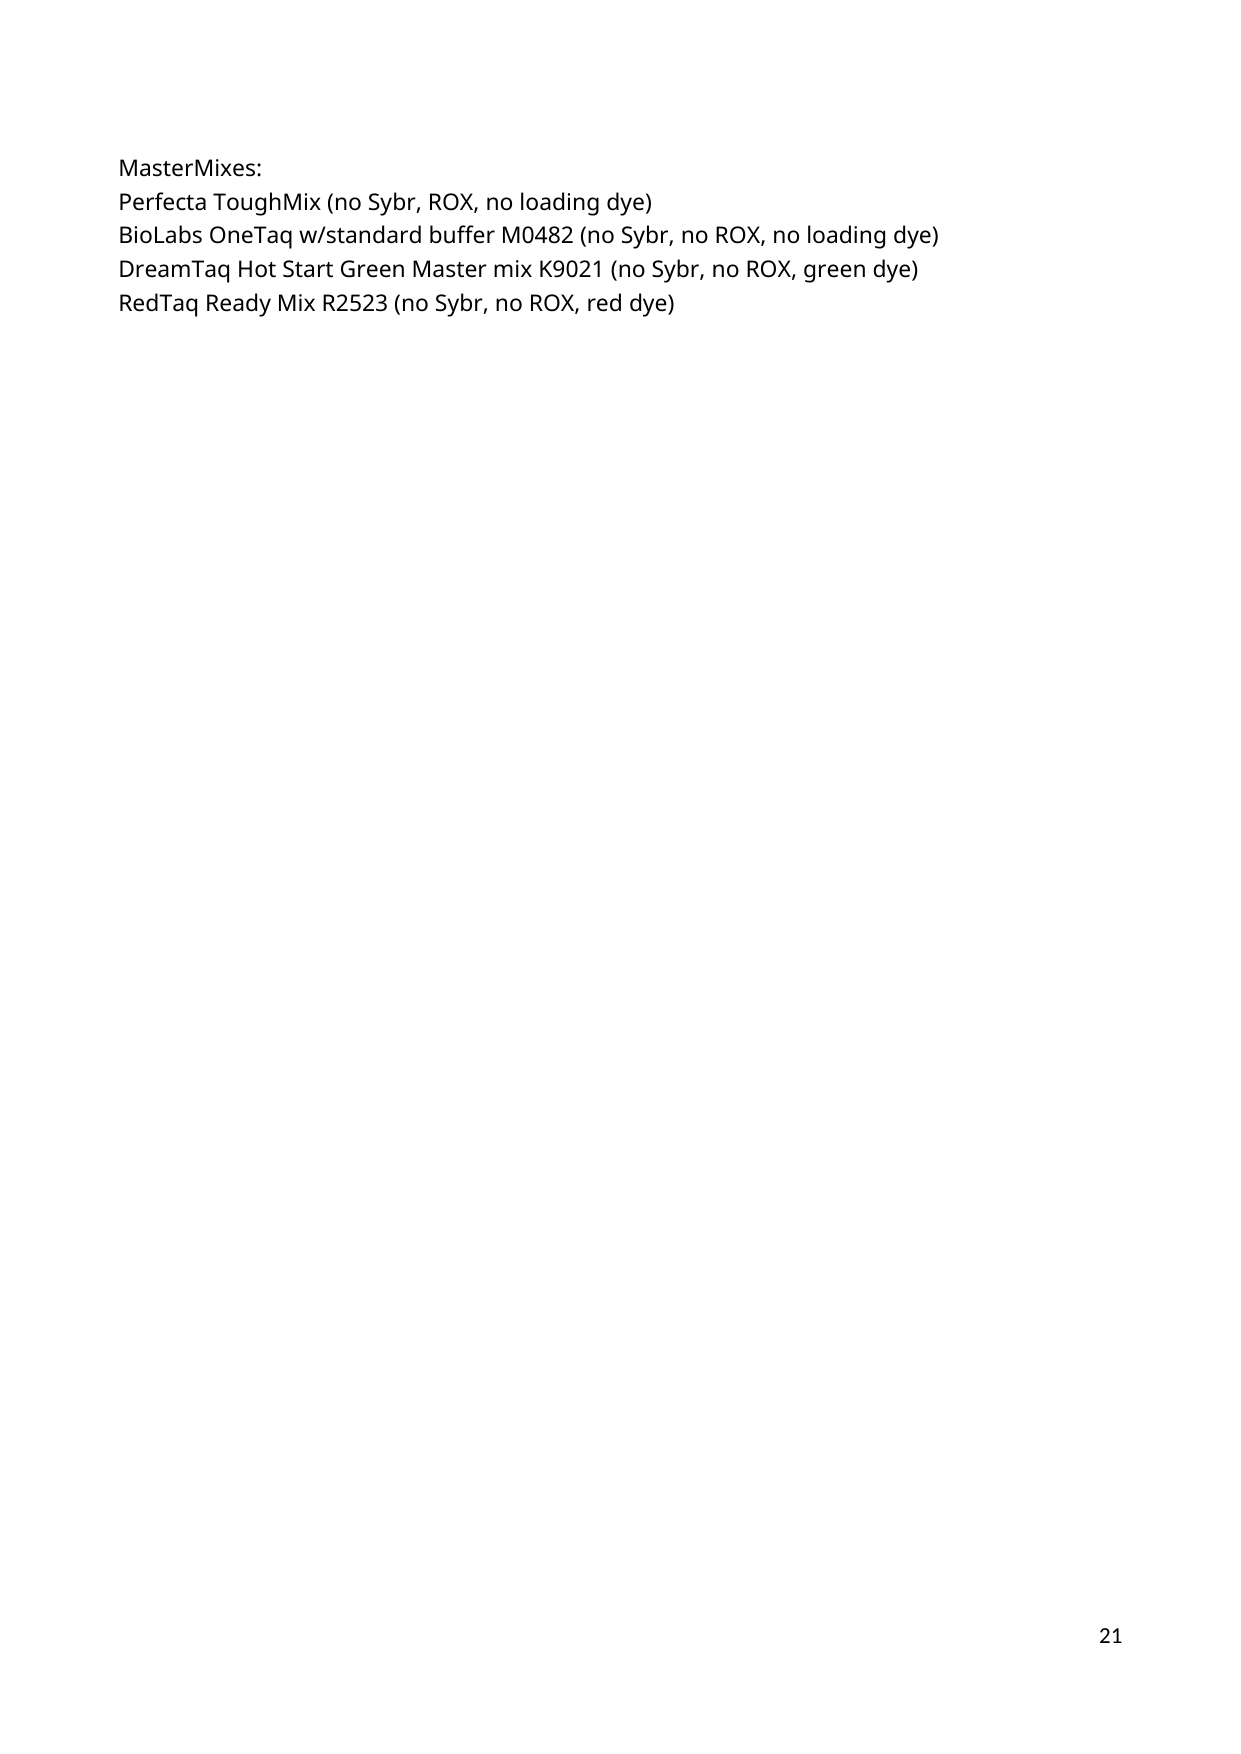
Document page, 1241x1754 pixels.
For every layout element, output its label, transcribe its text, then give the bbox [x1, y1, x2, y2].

text RedTaq Ready Mix R2523 (no Sybr, no ROX, red dye) [118, 287, 1122, 318]
text BioLabs OneTaq w/standard buffer M0482 (no Sybr, no ROX, no loading dye) [118, 219, 1122, 251]
text MasterMixes: [118, 152, 1122, 183]
text Perfecta ToughMix (no Sybr, ROX, no loading dye) [118, 186, 1122, 217]
text DreamTaq Hot Start Green Master mix K9021 (no Sybr, no ROX, green dye) [118, 253, 1122, 284]
